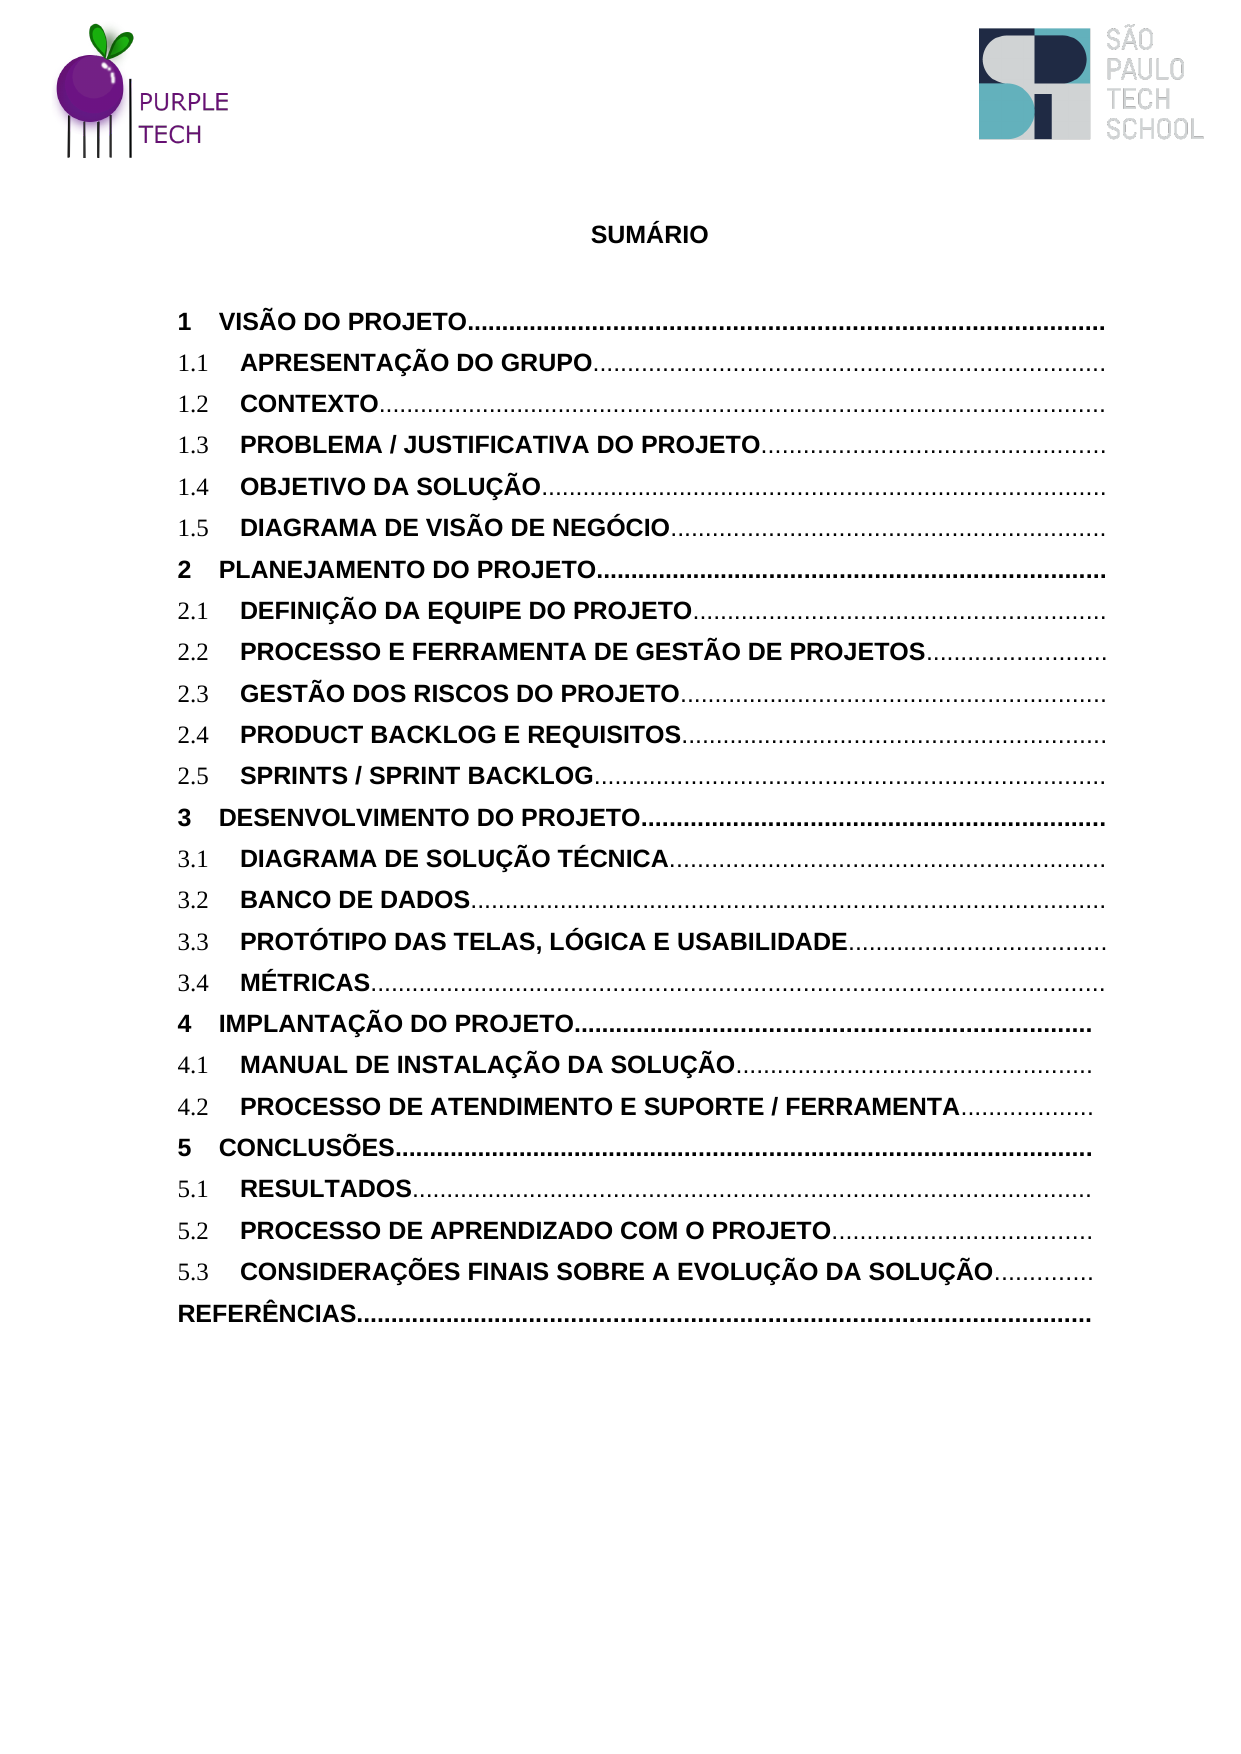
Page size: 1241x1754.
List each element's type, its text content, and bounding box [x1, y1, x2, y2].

picture [956, 14, 1217, 153]
text Sumário [177, 220, 1122, 249]
text 1.5 diagrama dE Visão de negócio 5 [177, 513, 1092, 542]
text ReferÊncias 14 [177, 1298, 1092, 1327]
text 3.3 Protótipo das telas, lógica e usabilidade 9 [177, 927, 1092, 955]
text 2.1 Definição da Equipe do projeto 7 [177, 596, 1092, 625]
text 2 PLANEJAMENTO DO PROJETO 7 [177, 554, 1092, 583]
text 3 desenvolvimento do projeto 9 [177, 803, 1092, 831]
text 2.3 Gestão dos Riscos do Projeto 7 [177, 678, 1092, 707]
text 2.4 PRODUCT BACKLOG e requisitos 7 [177, 720, 1092, 749]
text 5 CONCLUSÕES 13 [177, 1133, 1092, 1162]
text 4.1 Manual de Instalação da solução 11 [177, 1051, 1092, 1079]
text 3.4 MÉTRICAS 9 [177, 968, 1092, 997]
text 3.2 Banco de Dados 9 [177, 885, 1092, 914]
text 4 implantação do projeto 11 [177, 1009, 1092, 1038]
text 2.5 Sprints / sprint backlog 7 [177, 761, 1092, 790]
text 5.2 Processo de aprendizado com o projeto 13 [177, 1216, 1092, 1245]
text 1.3 Problema / justificativa do projeto 5 [177, 431, 1092, 459]
text 5.1 resultados 13 [177, 1174, 1092, 1203]
text 1 VISÃO DO PROJETO 5 [177, 307, 1092, 335]
text 1.1 APRESENTAÇÃO DO GRUPO 5 [177, 348, 1092, 377]
text 5.3 Considerações finais sobre A evolução da solução 13 [177, 1257, 1092, 1286]
text 4.2 Processo de Atendimento e Suporte / FERRAMENTA 11 [177, 1092, 1092, 1121]
picture [51, 20, 235, 164]
text 1.4 objetivo da solução 5 [177, 472, 1092, 501]
text 1.2 CONTEXTO 5 [177, 389, 1092, 418]
text 2.2 PROCESSO E FERRAMENTA DE GESTÃO DE PROJETOS 7 [177, 637, 1092, 666]
text 3.1 DIAGRAMA DE Solução Técnica 9 [177, 844, 1092, 873]
